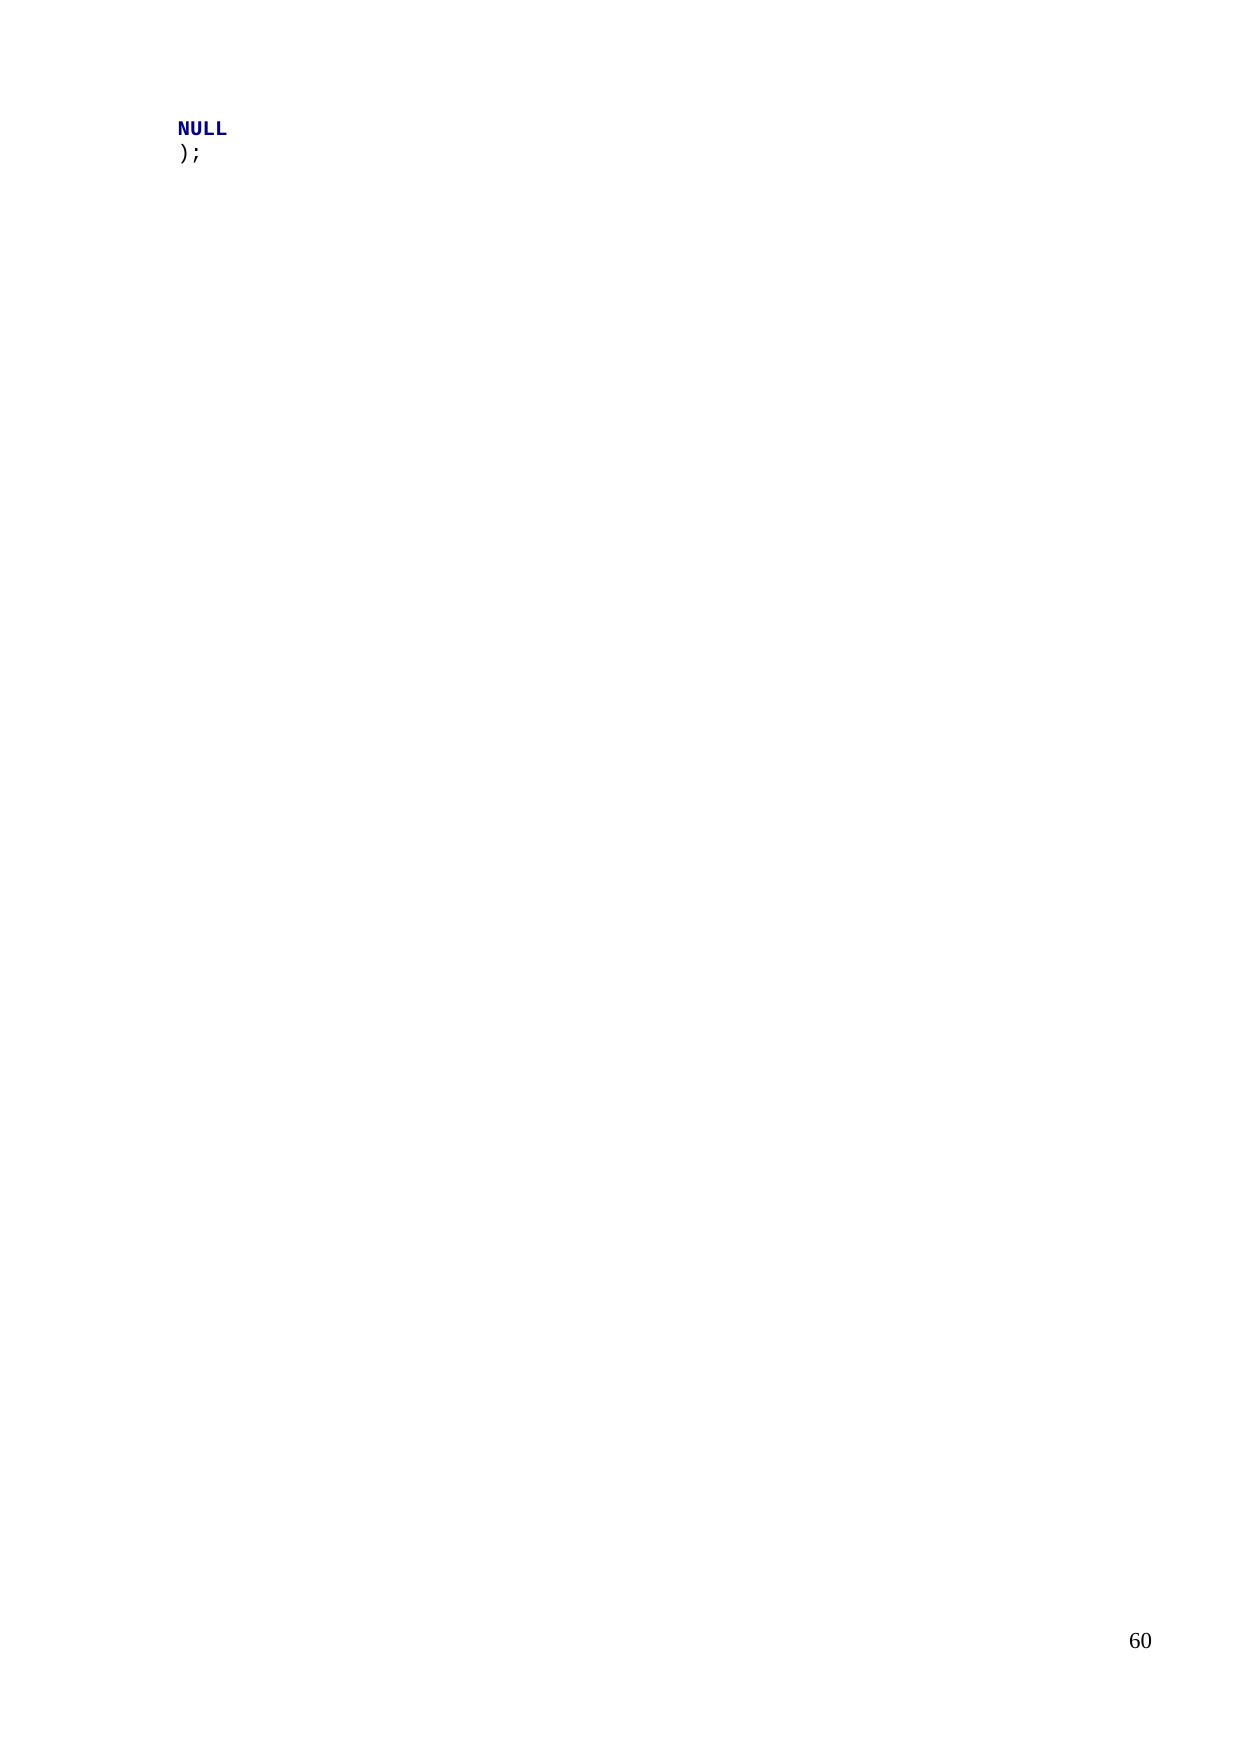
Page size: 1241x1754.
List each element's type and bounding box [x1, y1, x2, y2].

text [177, 118, 1152, 165]
